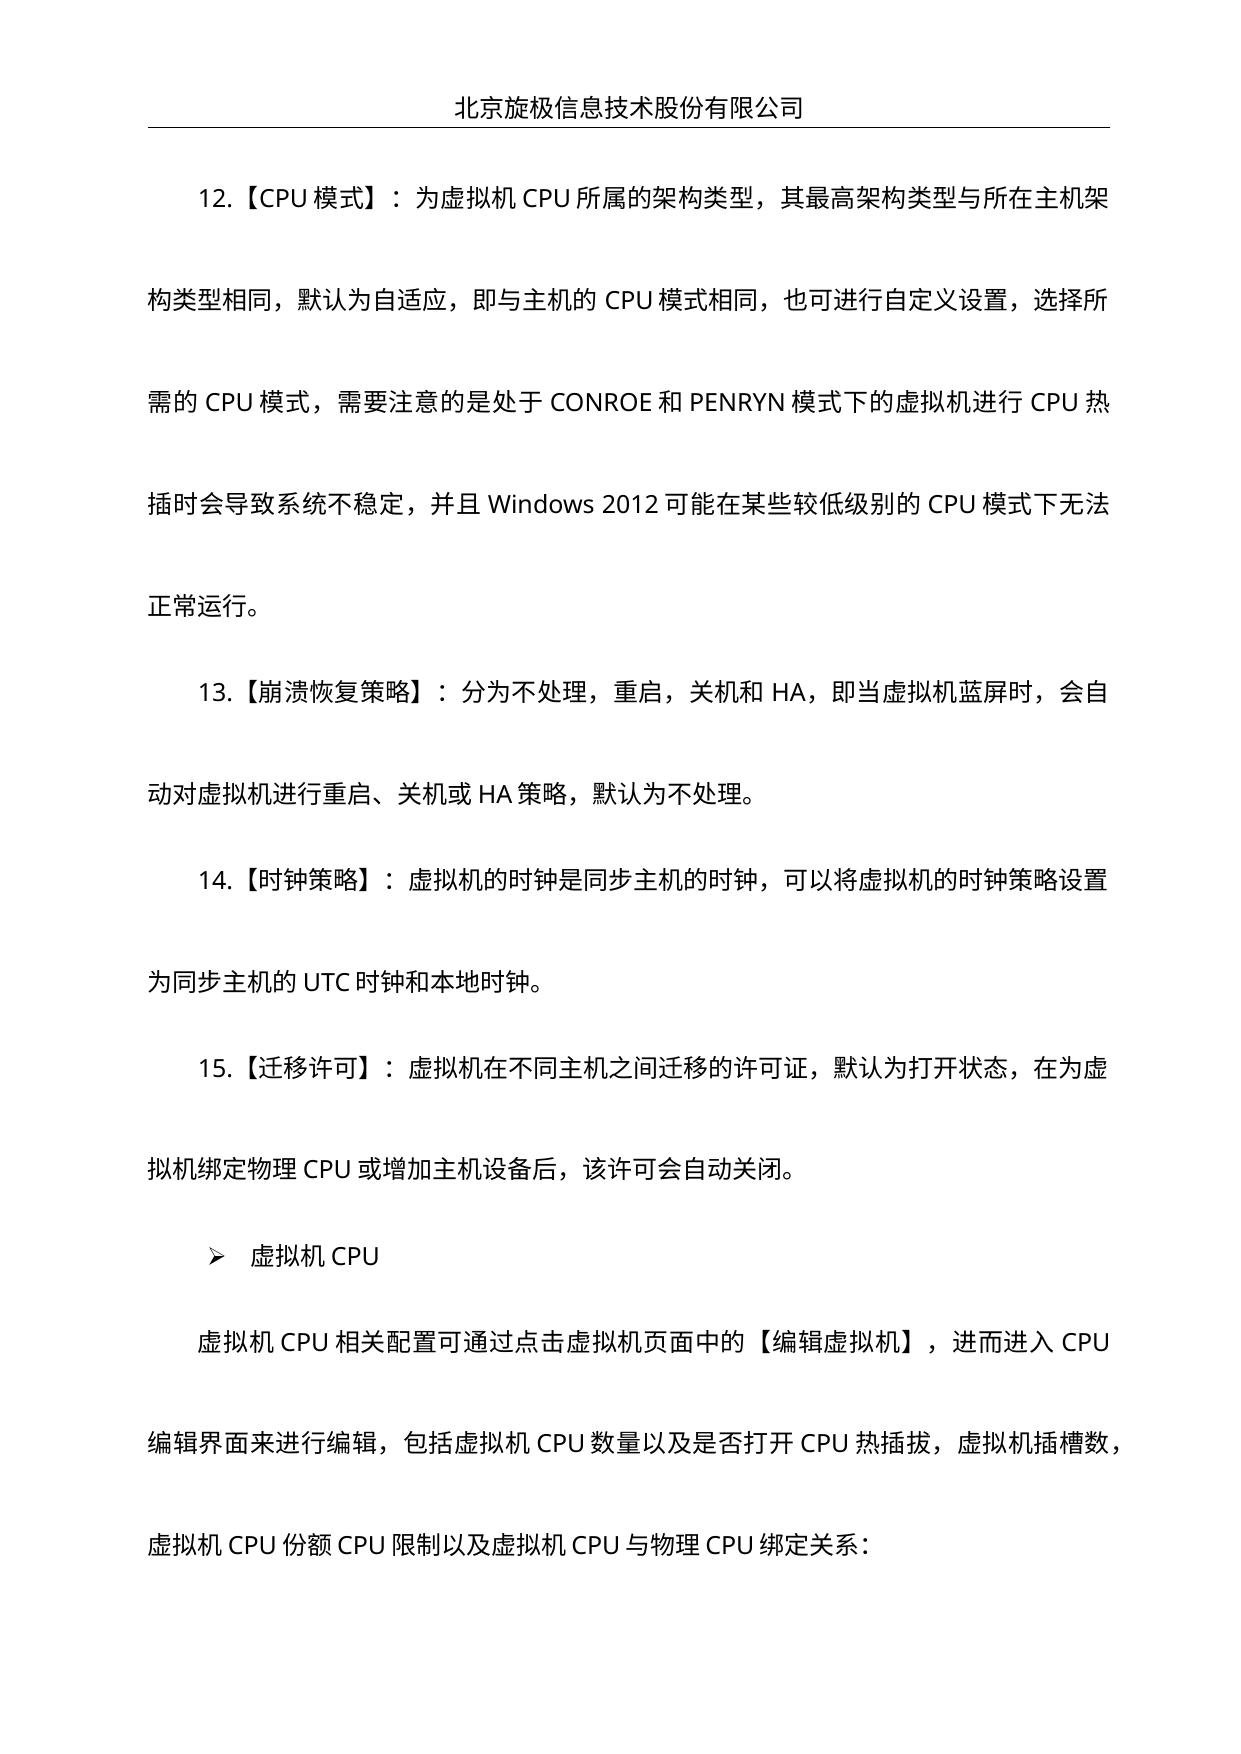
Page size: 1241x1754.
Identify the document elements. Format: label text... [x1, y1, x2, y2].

list 虚拟机CPU [207, 1220, 1110, 1288]
text 14.【时钟策略】：虚拟机的时钟是同步主机的时钟，可以将虚拟机的时钟策略设置为同步主机的UTC时钟和本地时钟。 [148, 844, 1110, 1014]
text 虚拟机CPU相关配置可通过点击虚拟机页面中的【编辑虚拟机】，进而进入CPU编辑界面来进行编辑，包括虚拟机CPU数量以及是否打开CPU热插拔，虚拟机插槽数，虚拟机CPU份额CPU限制以及虚拟机CPU与物理CPU绑定关系： [148, 1306, 1110, 1578]
text 12.【CPU模式】：为虚拟机CPU所属的架构类型，其最高架构类型与所在主机架构类型相同，默认为自适应，即与主机的CPU模式相同，也可进行自定义设置，选择所需的CPU模式，需要注意的是处于CONROE和PENRYN模式下的虚拟机进行CPU热插时会导致系统不稳定，并且Windows 2012可能在某些较低级别的CPU模式下无法正常运行。 [148, 163, 1110, 638]
text 15.【迁移许可】：虚拟机在不同主机之间迁移的许可证，默认为打开状态，在为虚拟机绑定物理CPU或增加主机设备后，该许可会自动关闭。 [148, 1032, 1110, 1202]
text 13.【崩溃恢复策略】：分为不处理，重启，关机和HA，即当虚拟机蓝屏时，会自动对虚拟机进行重启、关机或HA策略，默认为不处理。 [148, 656, 1110, 826]
